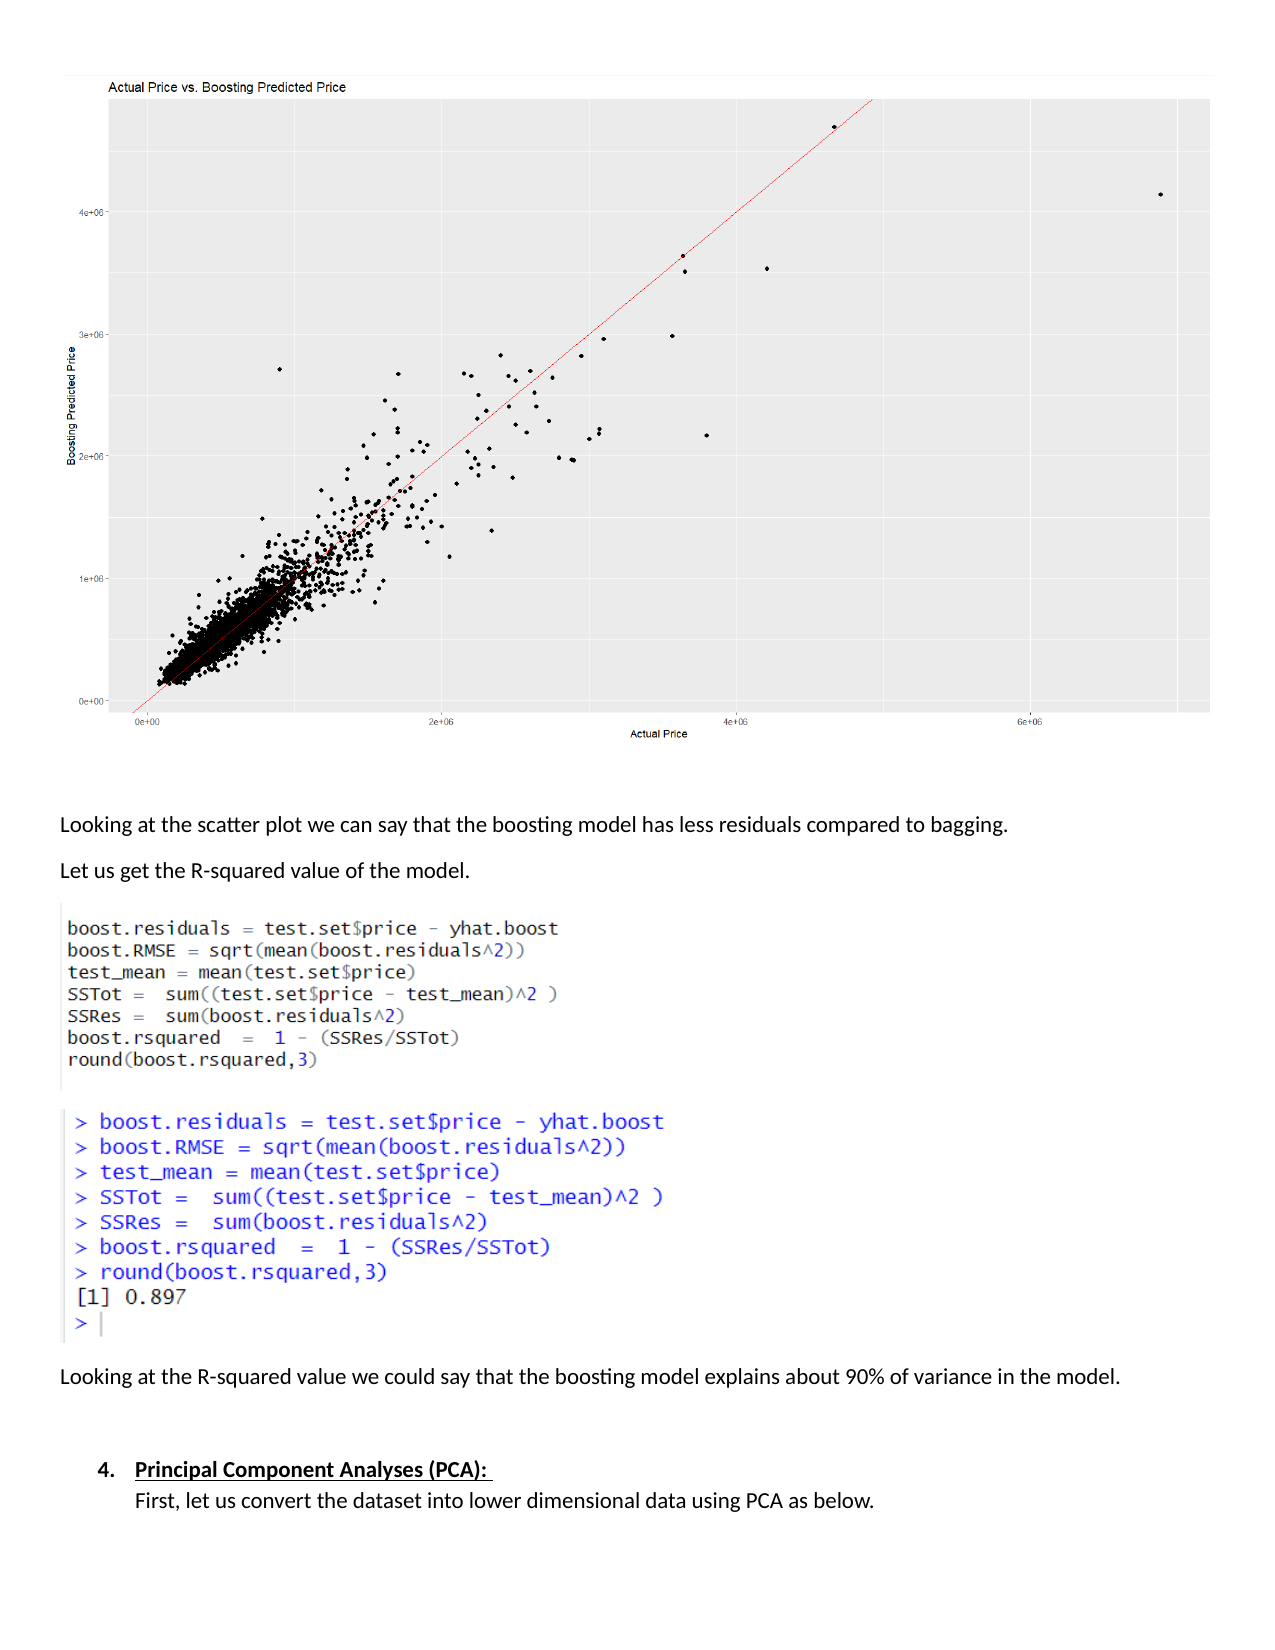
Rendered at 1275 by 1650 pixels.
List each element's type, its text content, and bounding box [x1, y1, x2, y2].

picture [60, 75, 1215, 744]
text Looking at the scatter plot we can say that the boosting model has less residuals compared to bagging. [60, 810, 1215, 838]
list First, let us convert the dataset into lower dimensional data using PCA as below. [135, 1486, 1215, 1514]
picture [60, 903, 607, 1091]
text Let us get the R-squared value of the model. [60, 857, 1215, 884]
picture [60, 1109, 708, 1343]
list Principal Component Analyses (PCA): [97, 1456, 1215, 1484]
text Looking at the R-squared value we could say that the boosting model explains about 90% of variance in the model. [60, 1362, 1215, 1390]
